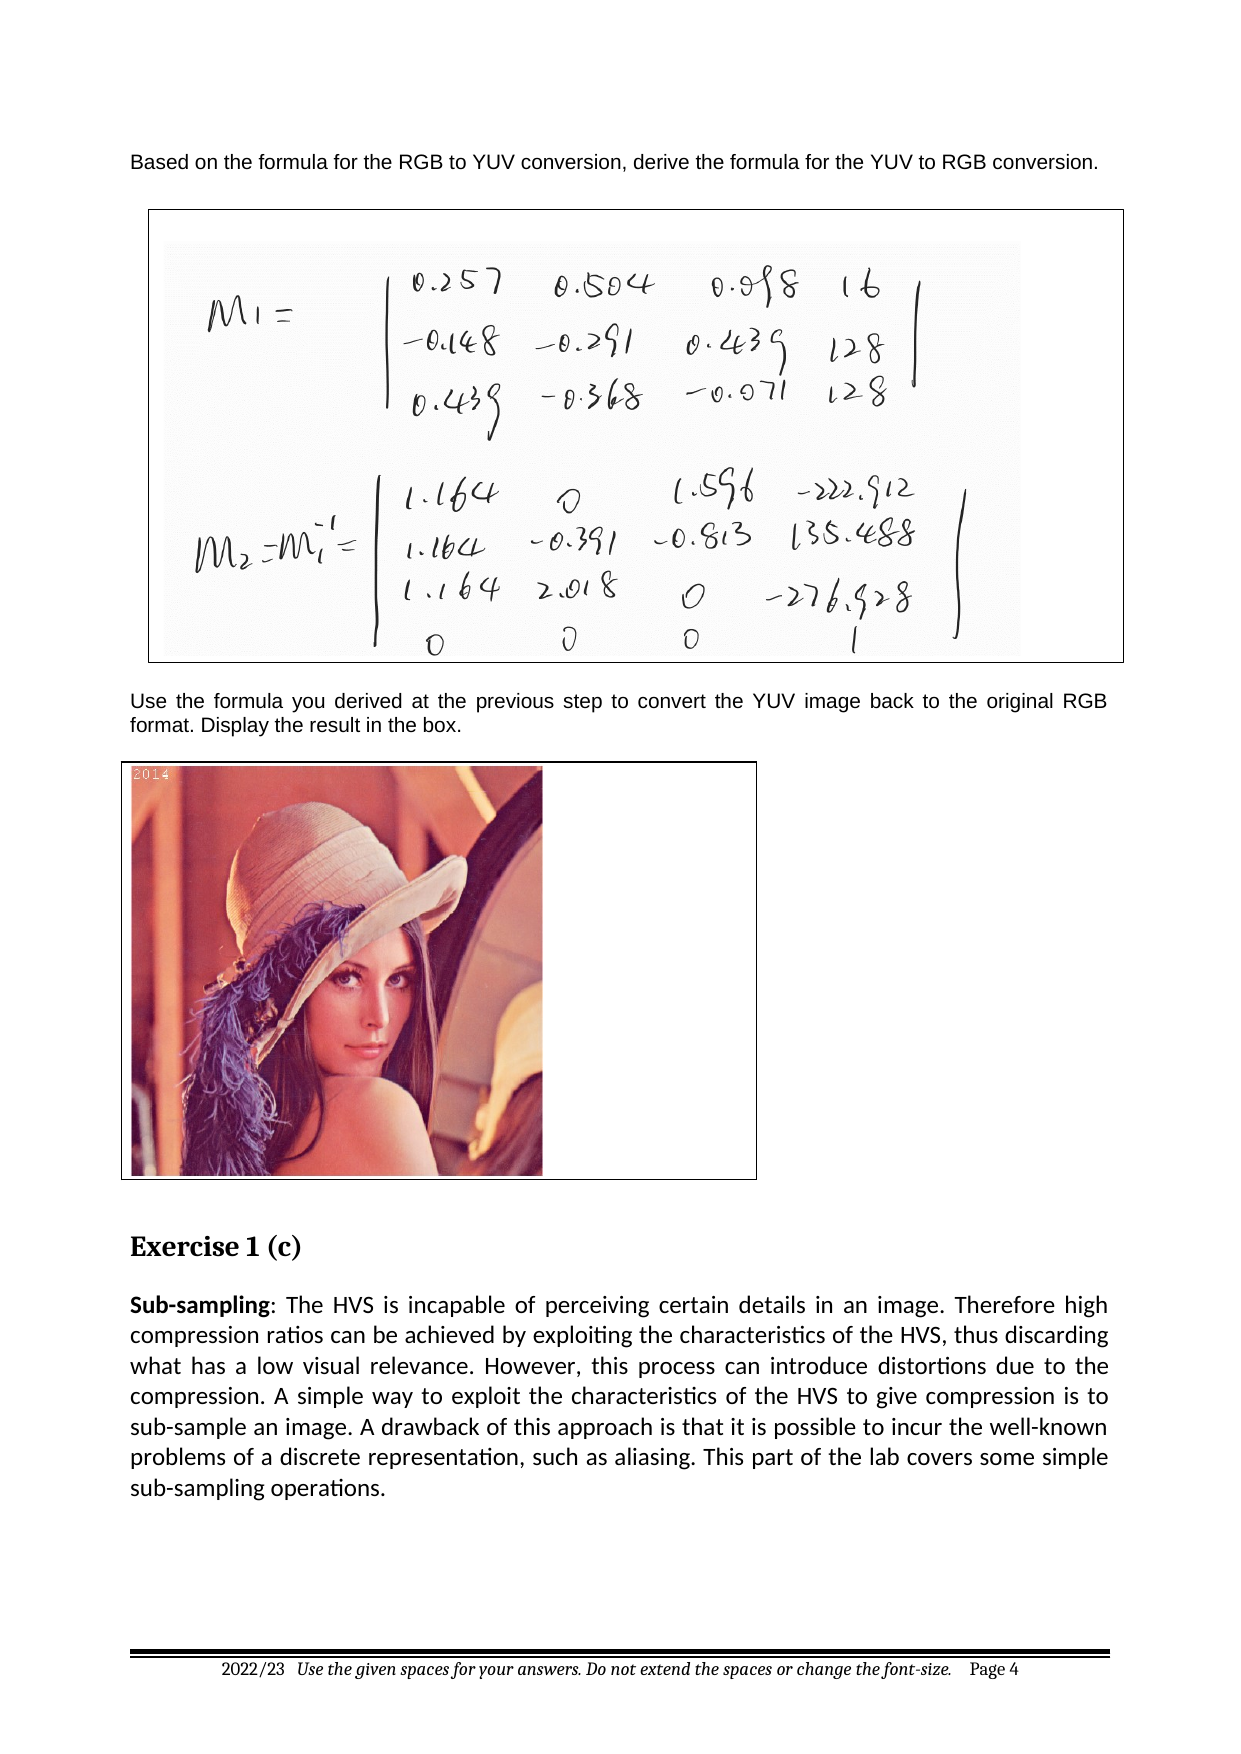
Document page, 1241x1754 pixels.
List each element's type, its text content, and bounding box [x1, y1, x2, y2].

text Sub-sampling: The HVS is incapable of perceiving certain details in an image. Therefore high compression ratios can be achieved by exploiting the characteristics of the HVS, thus discarding what has a low visual relevance. However, this process can introduce distortions due to the compression. A simple way to exploit the characteristics of the HVS to give compression is to sub-sample an image. A drawback of this approach is that it is possible to incur the well-known problems of a discrete representation, such as aliasing. This part of the lab covers some simple sub-sampling operations. [130, 1289, 1110, 1502]
text Use the formula you derived at the previous step to convert the YUV image back to the original RGB format. Display the result in the box. [130, 688, 1110, 736]
picture [129, 764, 544, 1177]
text Based on the formula for the RGB to YUV conversion, derive the formula for the YUV to RGB conversion. [130, 150, 1110, 174]
picture [163, 241, 1021, 656]
subtitle Exercise 1 (c) [130, 1230, 1110, 1264]
